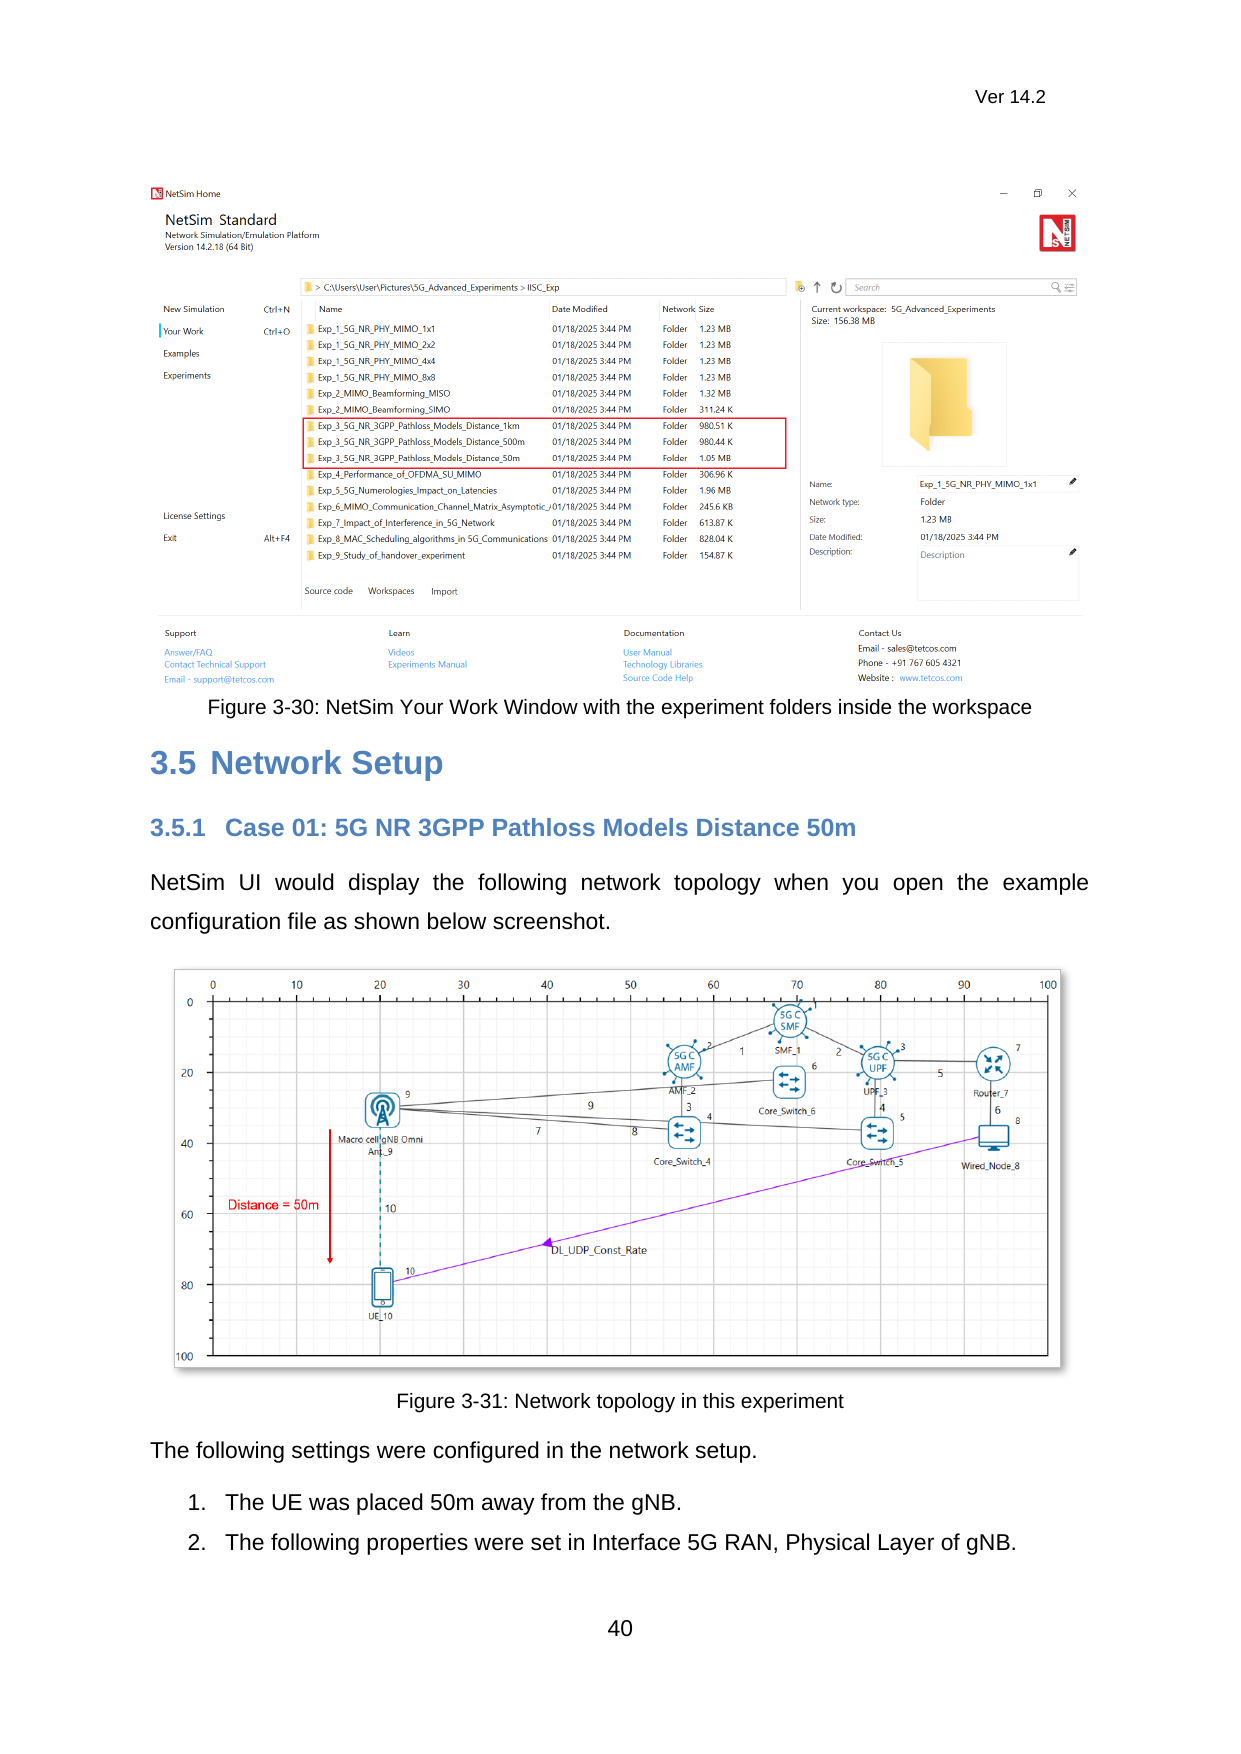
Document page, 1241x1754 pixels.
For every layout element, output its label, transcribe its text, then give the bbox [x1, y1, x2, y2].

picture [150, 185, 1090, 685]
subtitle Case 01: 5G NR 3GPP Pathloss Models Distance 50m [150, 813, 1090, 842]
list The UE was placed 50m away from the gNB. [187, 1489, 1090, 1515]
list The following properties were set in Interface 5G RAN, Physical Layer of gNB. [187, 1528, 1090, 1555]
subtitle Network Setup [150, 743, 1090, 782]
text NetSim UI would display the following network topology when you open the example configuration file as shown below screenshot. [150, 869, 1090, 935]
picture [175, 970, 1060, 1367]
text The following settings were configured in the network setup. [150, 1437, 1090, 1463]
